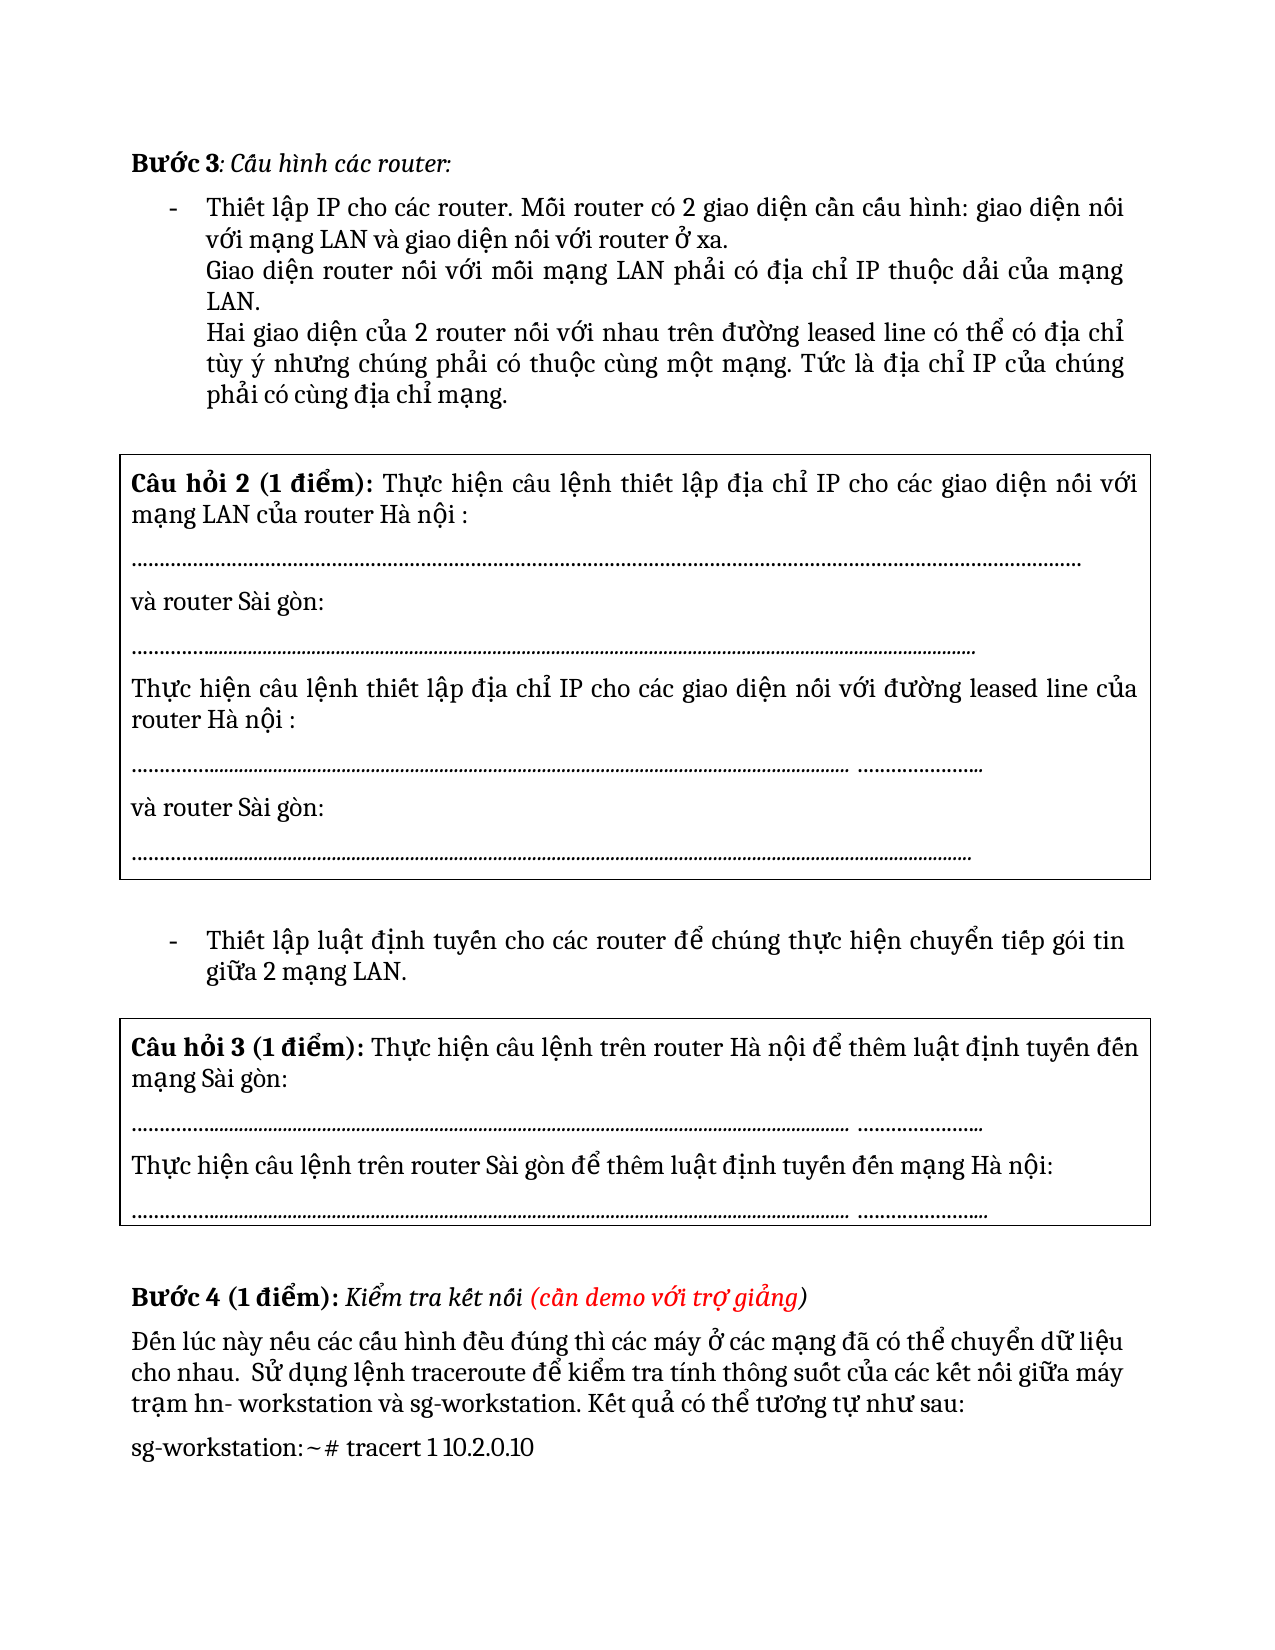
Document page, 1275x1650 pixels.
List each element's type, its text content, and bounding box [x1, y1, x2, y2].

list Hai giao diện của 2 router nối với nhau trên đường leased line có thể có địa chỉ tùy ý nhưng chúng phải có thuộc cùng một mạng. Tức là địa chỉ IP của chúng phải có cùng địa chỉ mạng. [206, 317, 1125, 411]
text Đến lúc này nếu các cấu hình đều đúng thì các máy ở các mạng đã có thể chuyển dữ liệu cho nhau. Sử dụng lệnh traceroute để kiểm tra tính thông suốt của các kết nối giữa máy trạm hn- workstation và sg-workstation. Kết quả có thể tương tự như sau: [131, 1326, 1125, 1419]
list Thiết lập IP cho các router. Mỗi router có 2 giao diện cần cấu hình: giao diện nối với mạng LAN và giao diện nối với router ở xa. [169, 192, 1125, 255]
table_header Câu hỏi 3 (1 điểm): Thực hiện câu lệnh trên router Hà nội để thêm luật định tuyến đến mạng Sài gòn: ................................................................................................................................................. ....................... Thực hiện câu lệnh trên router Sài gòn để thêm luật định tuyến đến mạng Hà nội: ................................................................................................................................................. ........................ [121, 1019, 1150, 1225]
table_header Câu hỏi 2 (1 điểm): Thực hiện câu lệnh thiết lập địa chỉ IP cho các giao diện nối với mạng LAN của router Hà nội : ........................................................................................................................................................................... và router Sài gòn: ........................................................................................................................................................................... Thực hiện câu lệnh thiết lập địa chỉ IP cho các giao diện nối với đường leased line của router Hà nội : ................................................................................................................................................. ....................... và router Sài gòn: .......................................................................................................................................................................... [121, 455, 1150, 879]
list Thiết lập luật định tuyến cho các router để chúng thực hiện chuyển tiếp gói tin giữa 2 mạng LAN. [169, 924, 1125, 987]
list Giao diện router nối với mỗi mạng LAN phải có địa chỉ IP thuộc dải của mạng LAN. [206, 255, 1125, 317]
text sg-workstation:~# tracert 1 10.2.0.10 [131, 1432, 1125, 1463]
text Bước 3: Cấu hình các router: [131, 148, 1125, 179]
text Bước 4 (1 điểm): Kiểm tra kết nối (cần demo với trợ giảng) [131, 1282, 1125, 1313]
